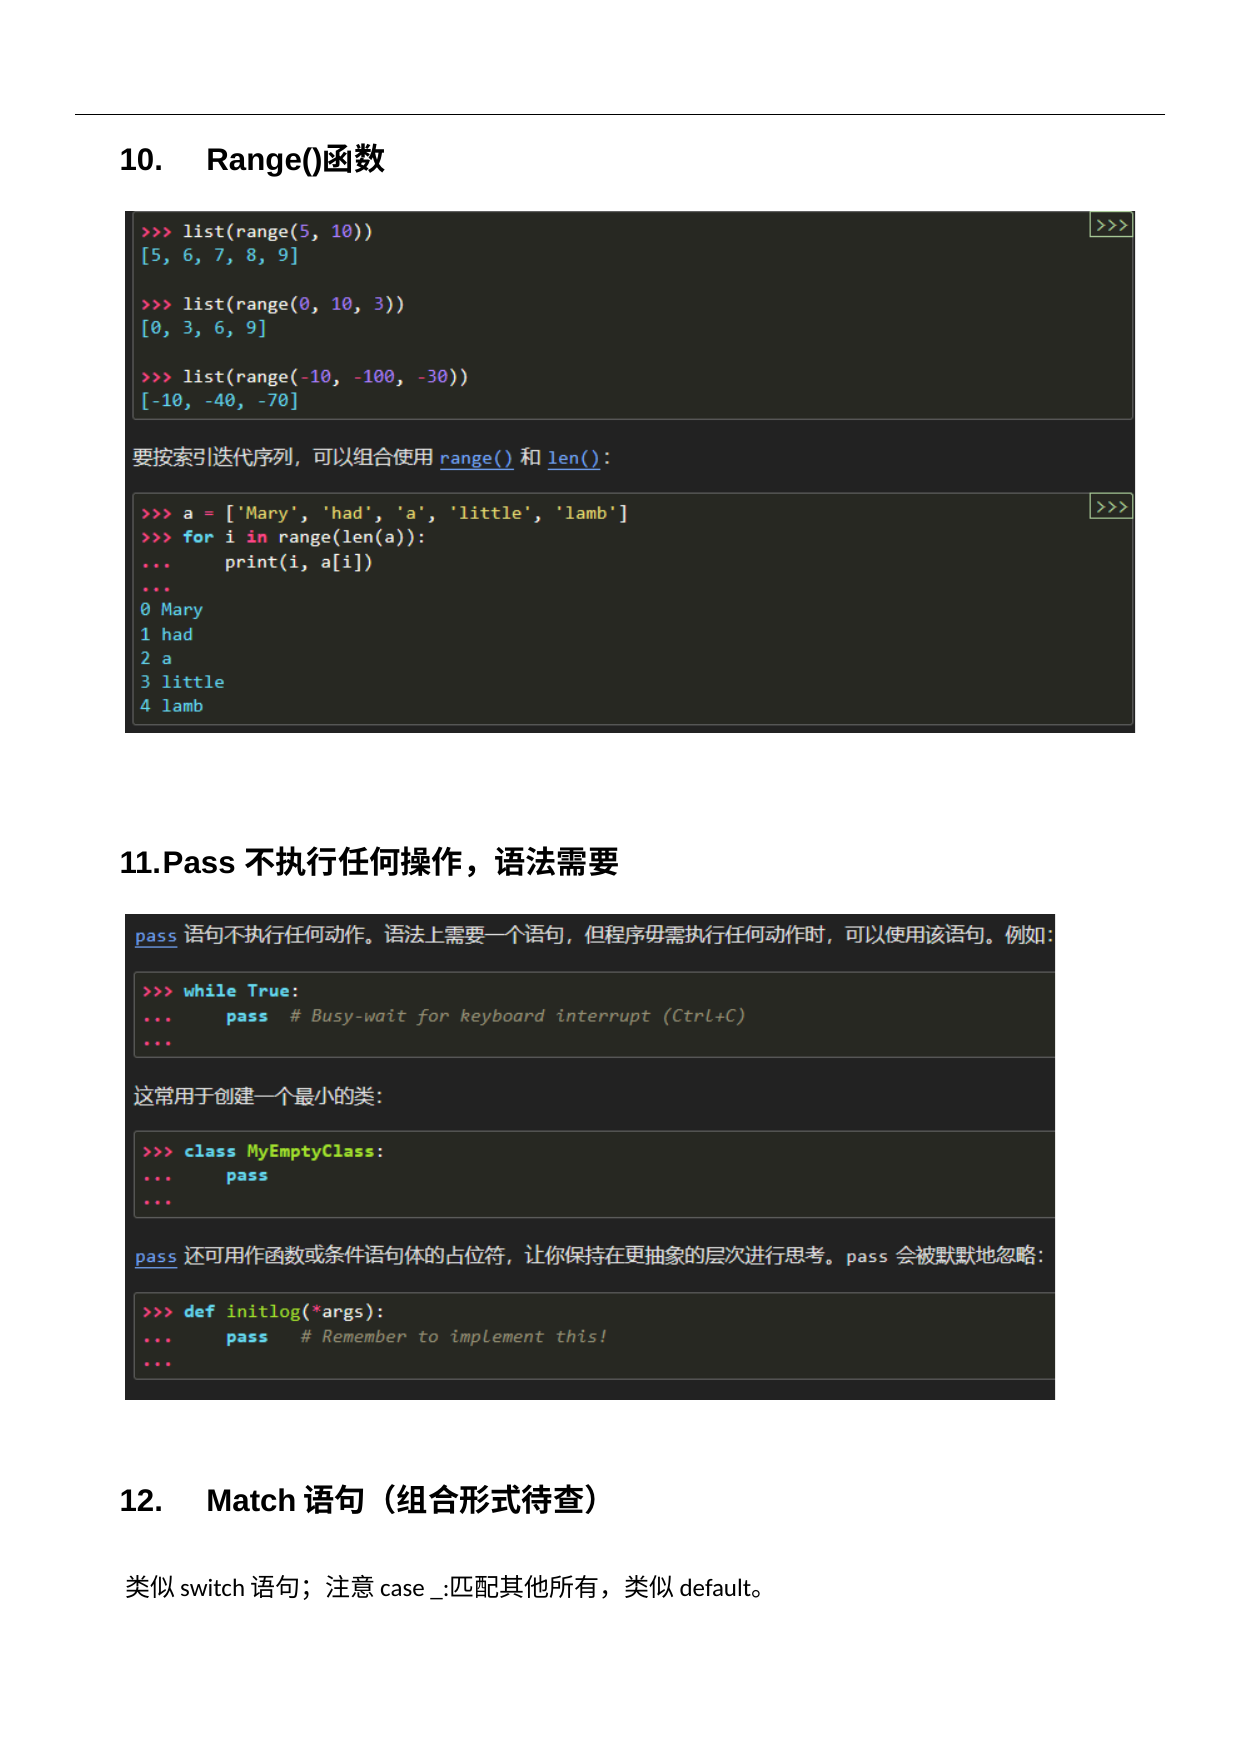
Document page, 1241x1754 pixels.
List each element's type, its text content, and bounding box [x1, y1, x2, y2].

subtitle Pass 不执行任何操作，语法需要 [119, 827, 1165, 892]
text 类似switch语句；注意case _:匹配其他所有，类似default。 [75, 1553, 1165, 1618]
subtitle Match语句（组合形式待查） [119, 1465, 1165, 1530]
subtitle Range()函数 [119, 124, 1165, 189]
